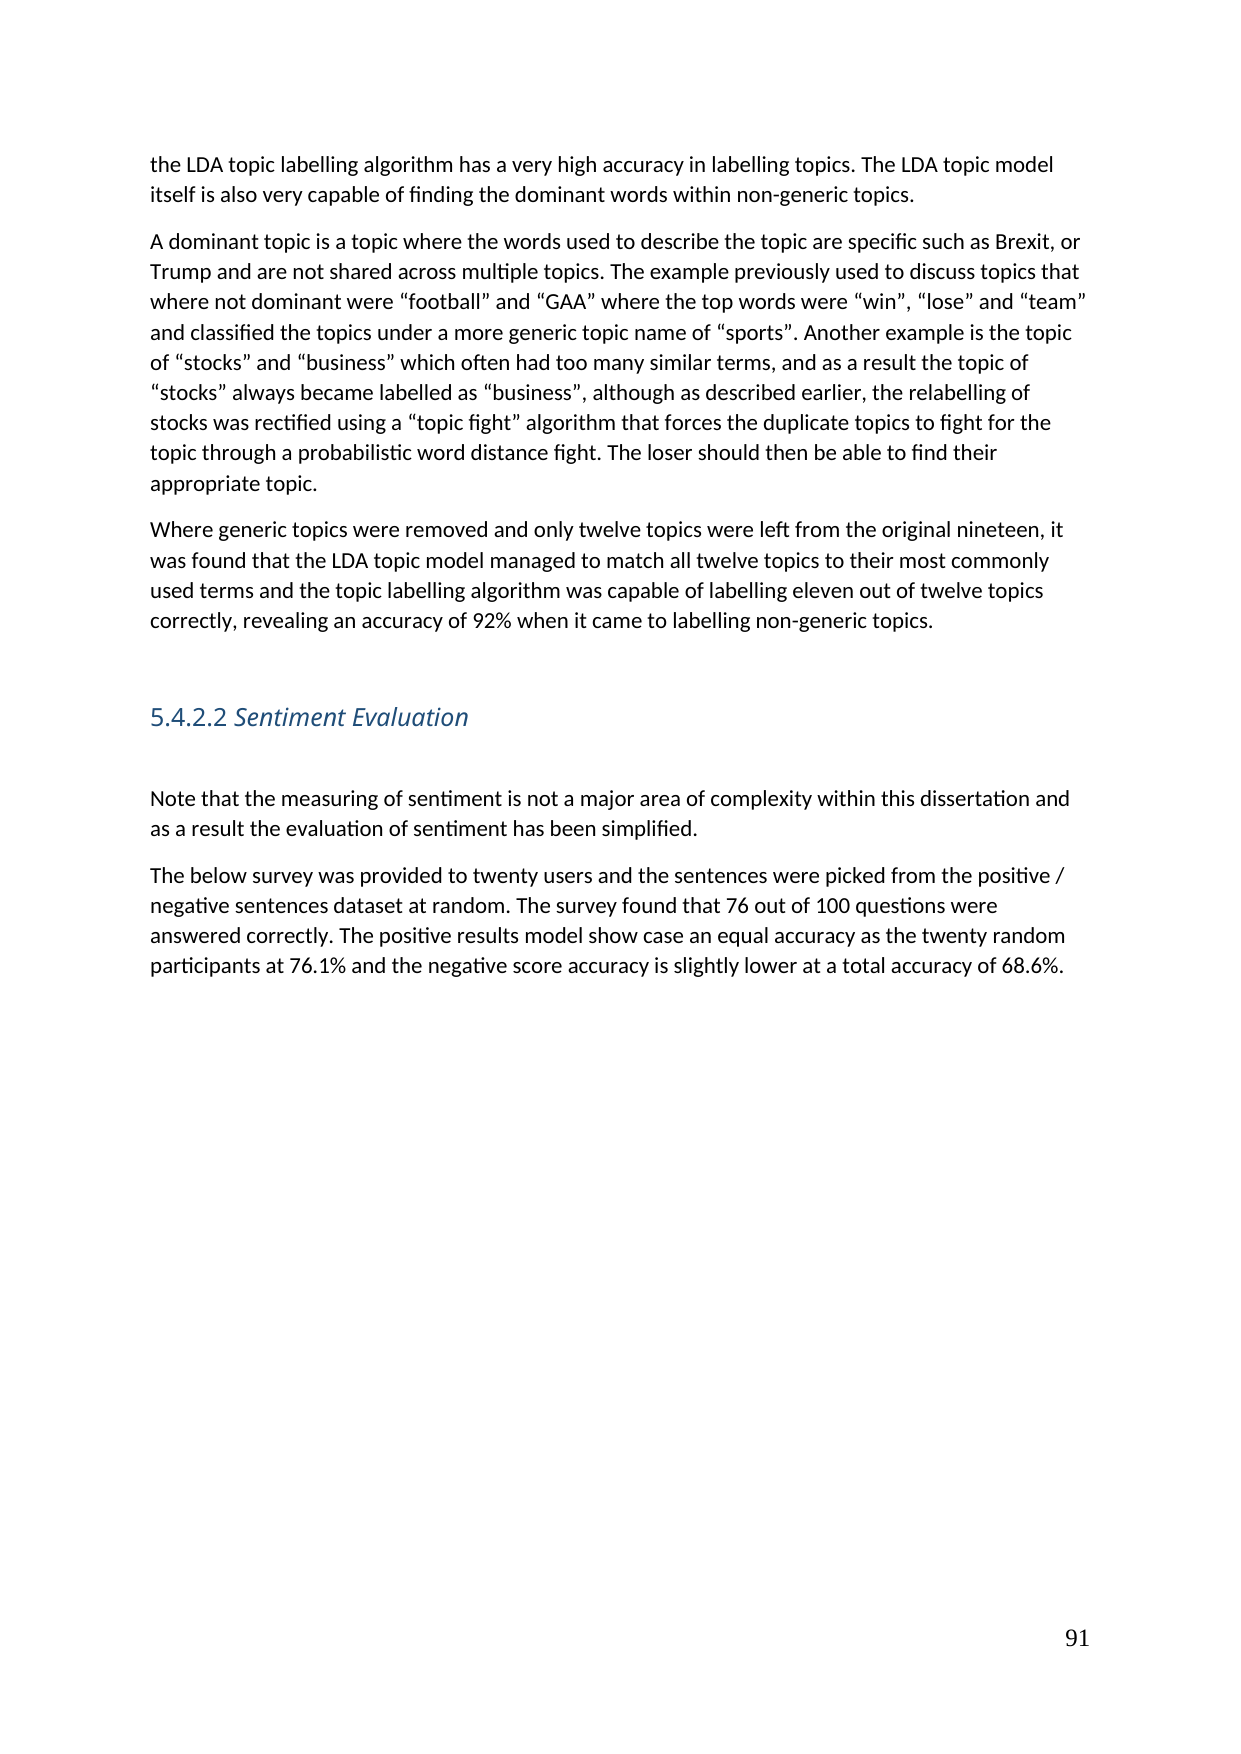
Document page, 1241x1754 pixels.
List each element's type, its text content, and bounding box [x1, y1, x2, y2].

text Where generic topics were removed and only twelve topics were left from the original nineteen, it was found that the LDA topic model managed to match all twelve topics to their most commonly used terms and the topic labelling algorithm was capable of labelling eleven out of twelve topics correctly, revealing an accuracy of 92% when it came to labelling non-generic topics. [150, 516, 1090, 634]
text A dominant topic is a topic where the words used to describe the topic are specific such as Brexit, or Trump and are not shared across multiple topics. The example previously used to discuss topics that where not dominant were “football” and “GAA” where the top words were “win”, “lose” and “team” and classified the topics under a more generic topic name of “sports”. Another example is the topic of “stocks” and “business” which often had too many similar terms, and as a result the topic of “stocks” always became labelled as “business”, although as described earlier, the relabelling of stocks was rectified using a “topic fight” algorithm that forces the duplicate topics to fight for the topic through a probabilistic word distance fight. The loser should then be able to find their appropriate topic. [150, 227, 1090, 497]
text The below survey was provided to twenty users and the sentences were picked from the positive / negative sentences dataset at random. The survey found that 76 out of 100 questions were answered correctly. The positive results model show case an equal accuracy as the twenty random participants at 76.1% and the negative score accuracy is slightly lower at a total accuracy of 68.6%. [150, 861, 1090, 979]
subtitle 5.4.2.2 Sentiment Evaluation [150, 700, 1090, 734]
text Note that the measuring of sentiment is not a major area of complexity within this dissertation and as a result the evaluation of sentiment has been simplified. [150, 784, 1090, 842]
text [150, 150, 1090, 208]
